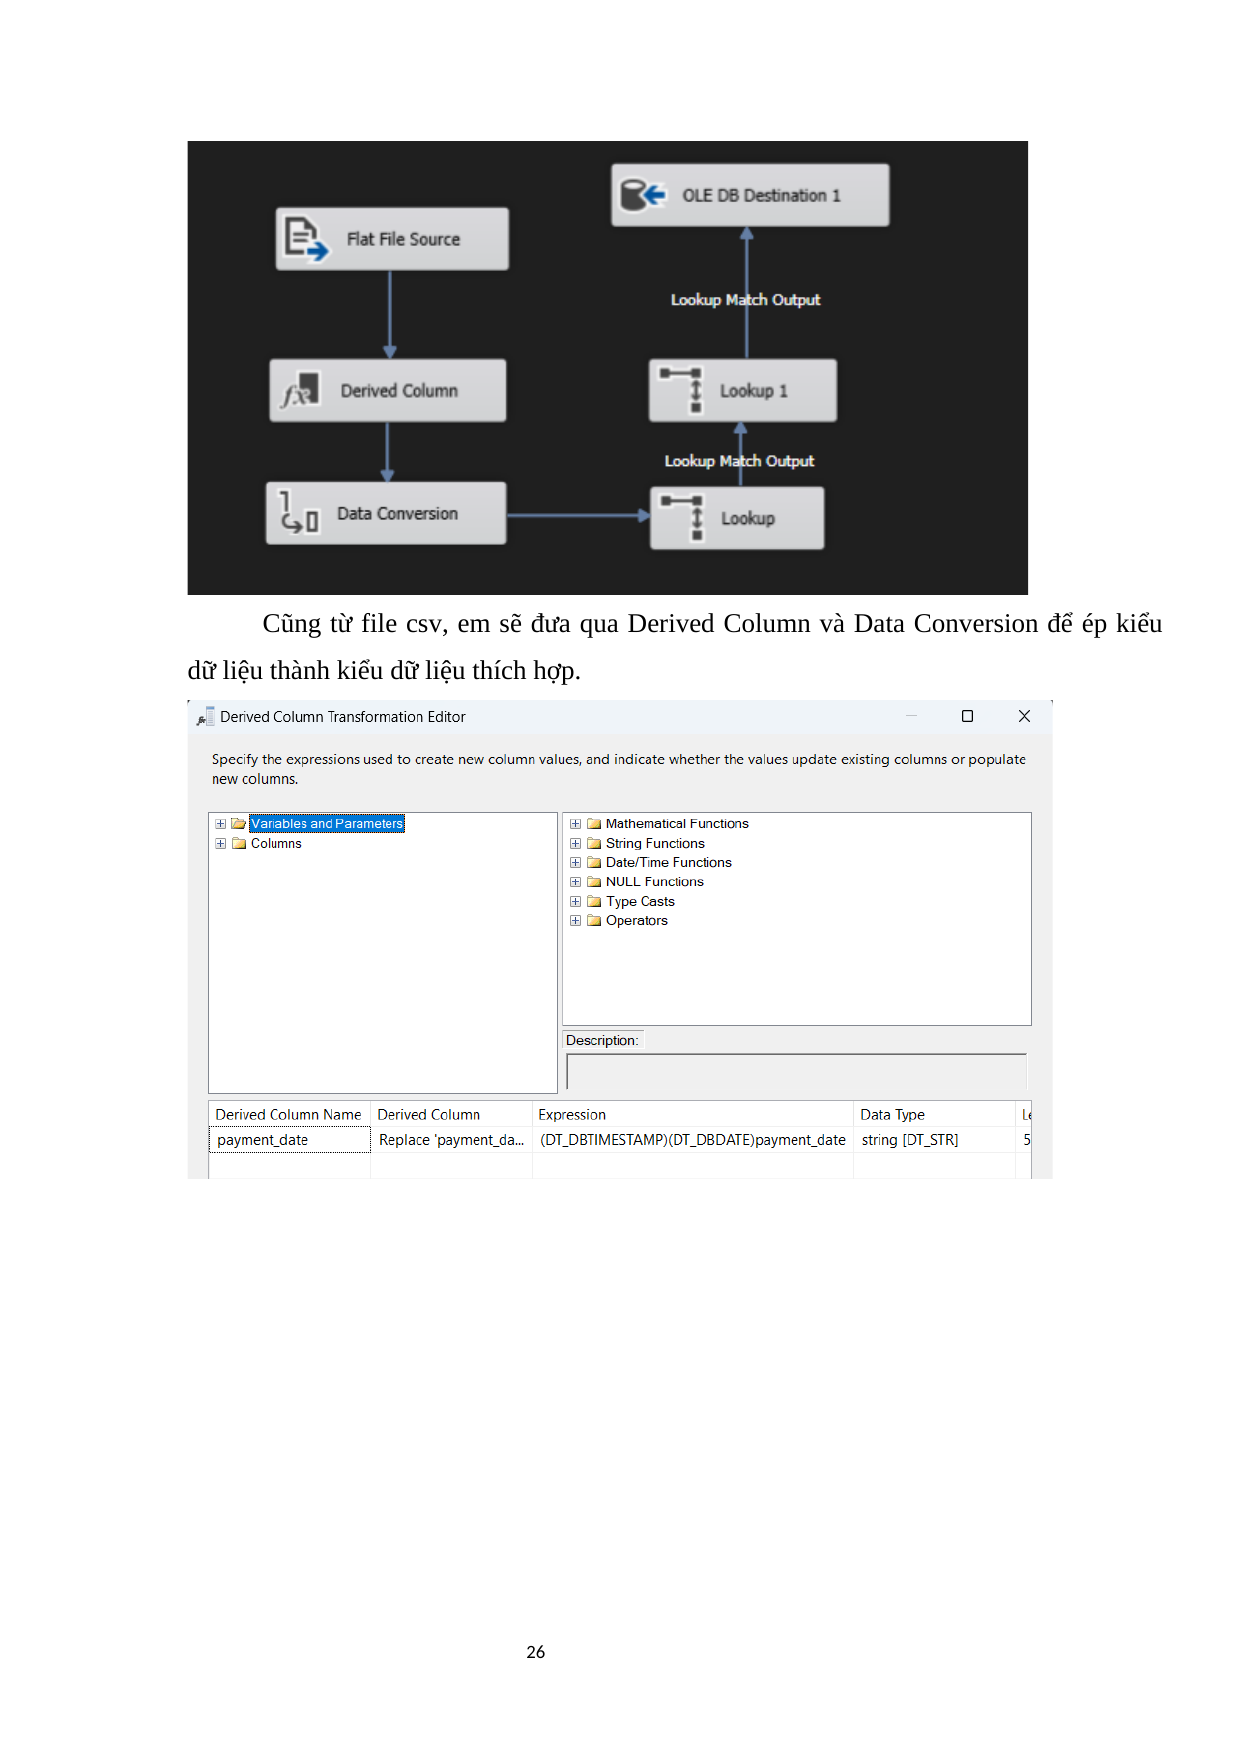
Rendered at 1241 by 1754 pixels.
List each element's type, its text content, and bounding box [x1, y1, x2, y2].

picture [187, 141, 1029, 595]
picture [187, 700, 1053, 1179]
text Cũng từ file csv, em sẽ đưa qua Derived Column và Data Conversion để ép kiểu dữ liệu thành kiểu dữ liệu thích hợp. [187, 607, 1165, 685]
